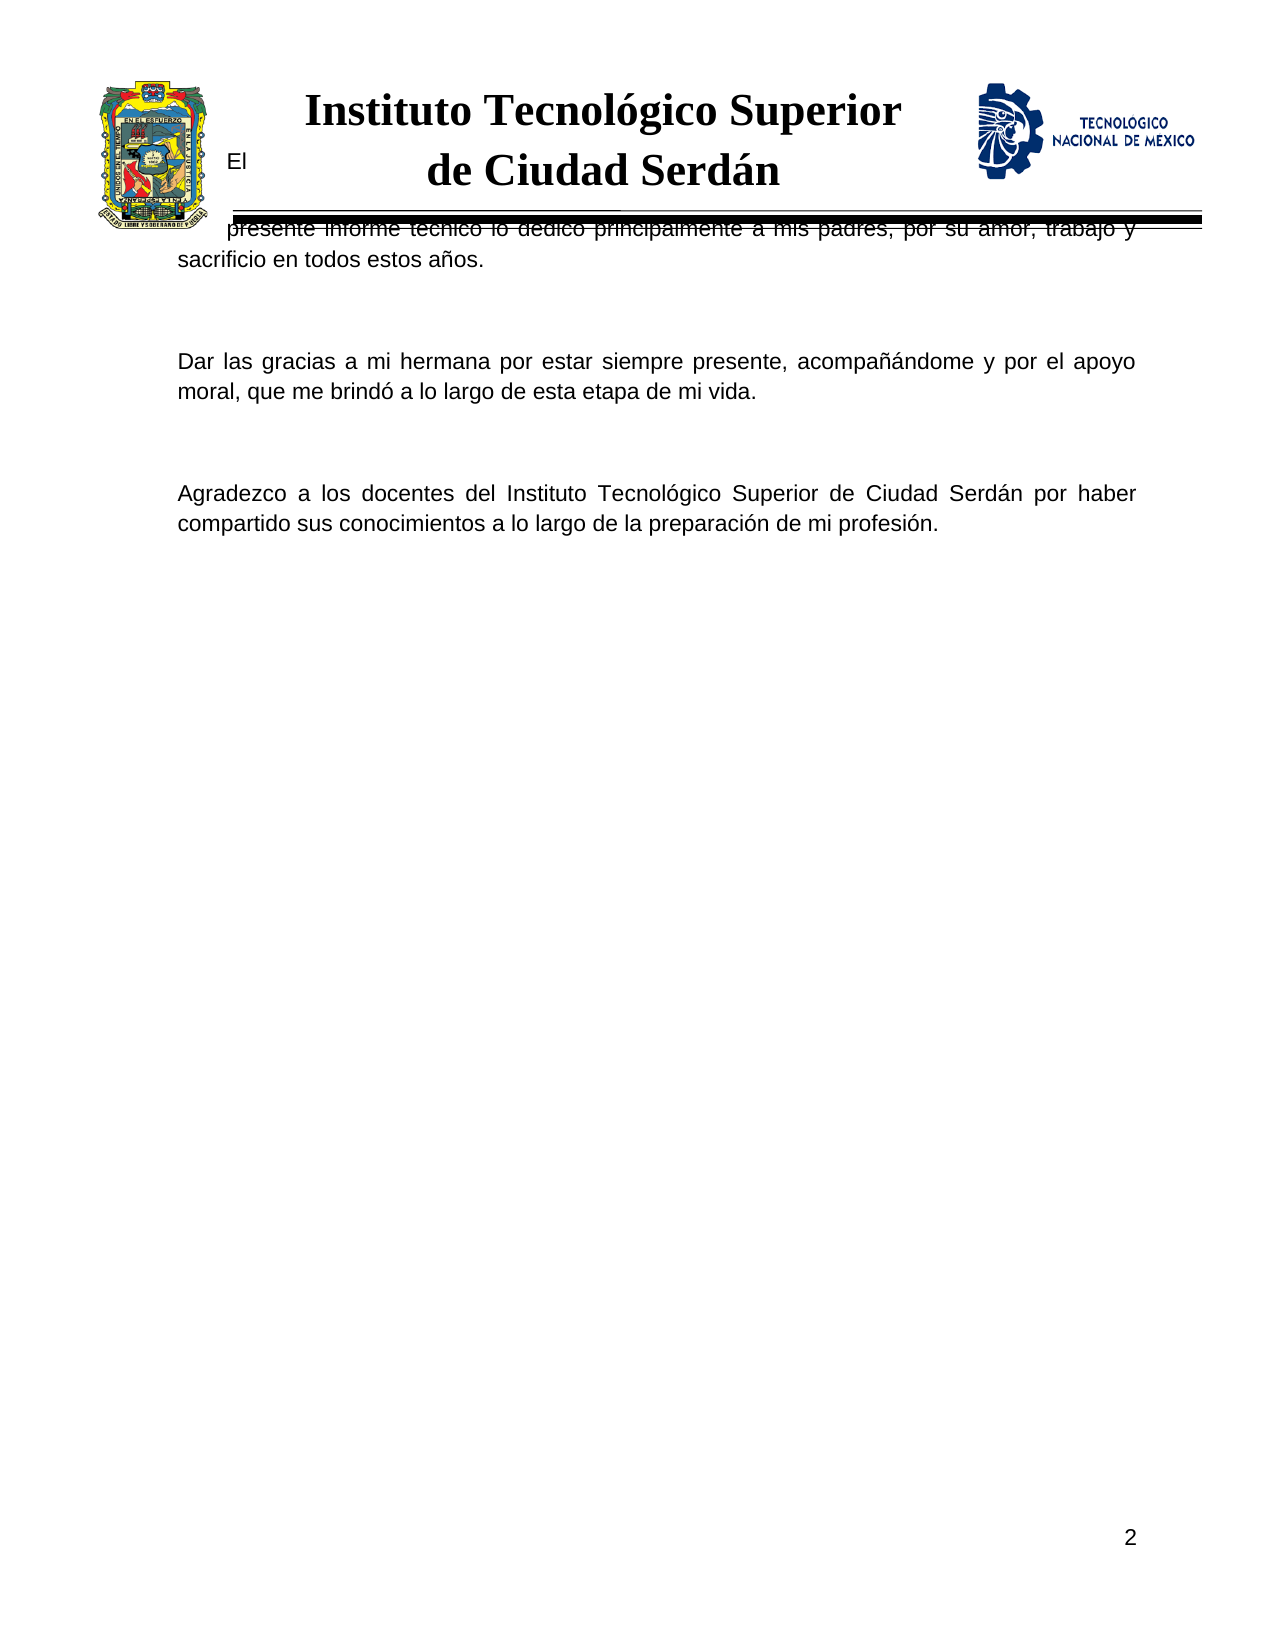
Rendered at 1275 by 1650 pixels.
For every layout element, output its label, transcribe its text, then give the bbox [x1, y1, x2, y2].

picture [98, 81, 208, 229]
text El presente informe técnico lo dedico principalmente a mis padres, por su amor, trabajo y sacrificio en todos estos años. [177, 148, 1137, 272]
text Agradezco a los docentes del Instituto Tecnológico Superior de Ciudad Serdán por haber compartido sus conocimientos a lo largo de la preparación de mi profesión. [177, 480, 1137, 537]
picture [968, 45, 1209, 216]
text Dar las gracias a mi hermana por estar siempre presente, acompañándome y por el apoyo moral, que me brindó a lo largo de esta etapa de mi vida. [177, 348, 1137, 404]
